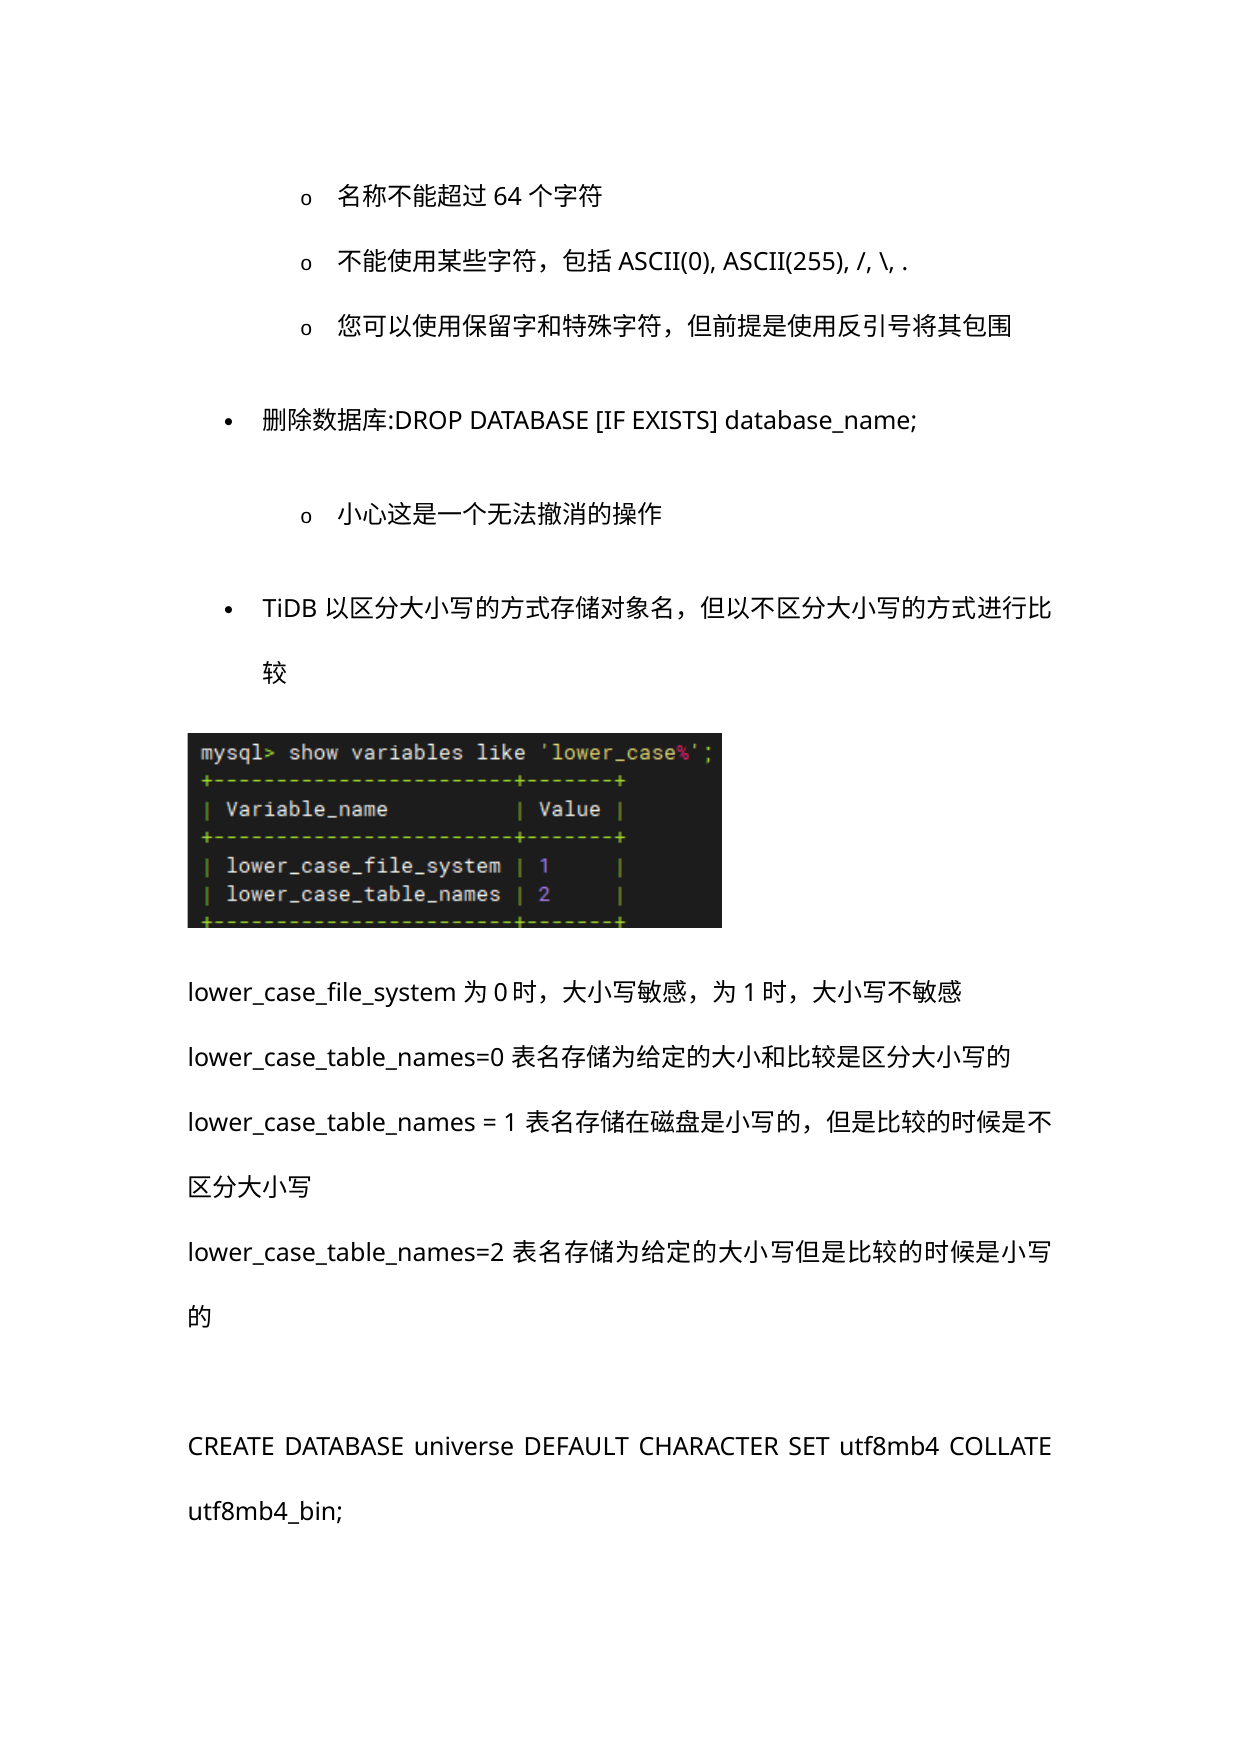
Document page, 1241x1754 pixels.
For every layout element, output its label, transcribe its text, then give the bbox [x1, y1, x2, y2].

list 删除数据库:DROP DATABASE [IF EXISTS] database_name; [225, 386, 1053, 451]
text lower_case_table_names=2 表名存储为给定的大小写但是比较的时候是小写的 [187, 1218, 1053, 1348]
text CREATE DATABASE universe DEFAULT CHARACTER SET utf8mb4 COLLATE utf8mb4_bin; [187, 1413, 1053, 1543]
list TiDB 以区分大小写的方式存储对象名，但以不区分大小写的方式进行比较 [225, 574, 1053, 704]
text lower_case_file_system 为0时，大小写敏感，为1时，大小写不敏感 [187, 958, 1053, 1023]
picture [187, 733, 722, 928]
list 不能使用某些字符，包括 ASCII(0), ASCII(255), /, \, . [300, 227, 1053, 292]
list 名称不能超过 64 个字符 [300, 162, 1053, 227]
text lower_case_table_names=0 表名存储为给定的大小和比较是区分大小写的 [187, 1023, 1053, 1088]
list 小心这是一个无法撤消的操作 [300, 480, 1053, 545]
list 您可以使用保留字和特殊字符，但前提是使用反引号将其包围 [300, 292, 1053, 357]
text lower_case_table_names = 1 表名存储在磁盘是小写的，但是比较的时候是不区分大小写 [187, 1088, 1053, 1218]
